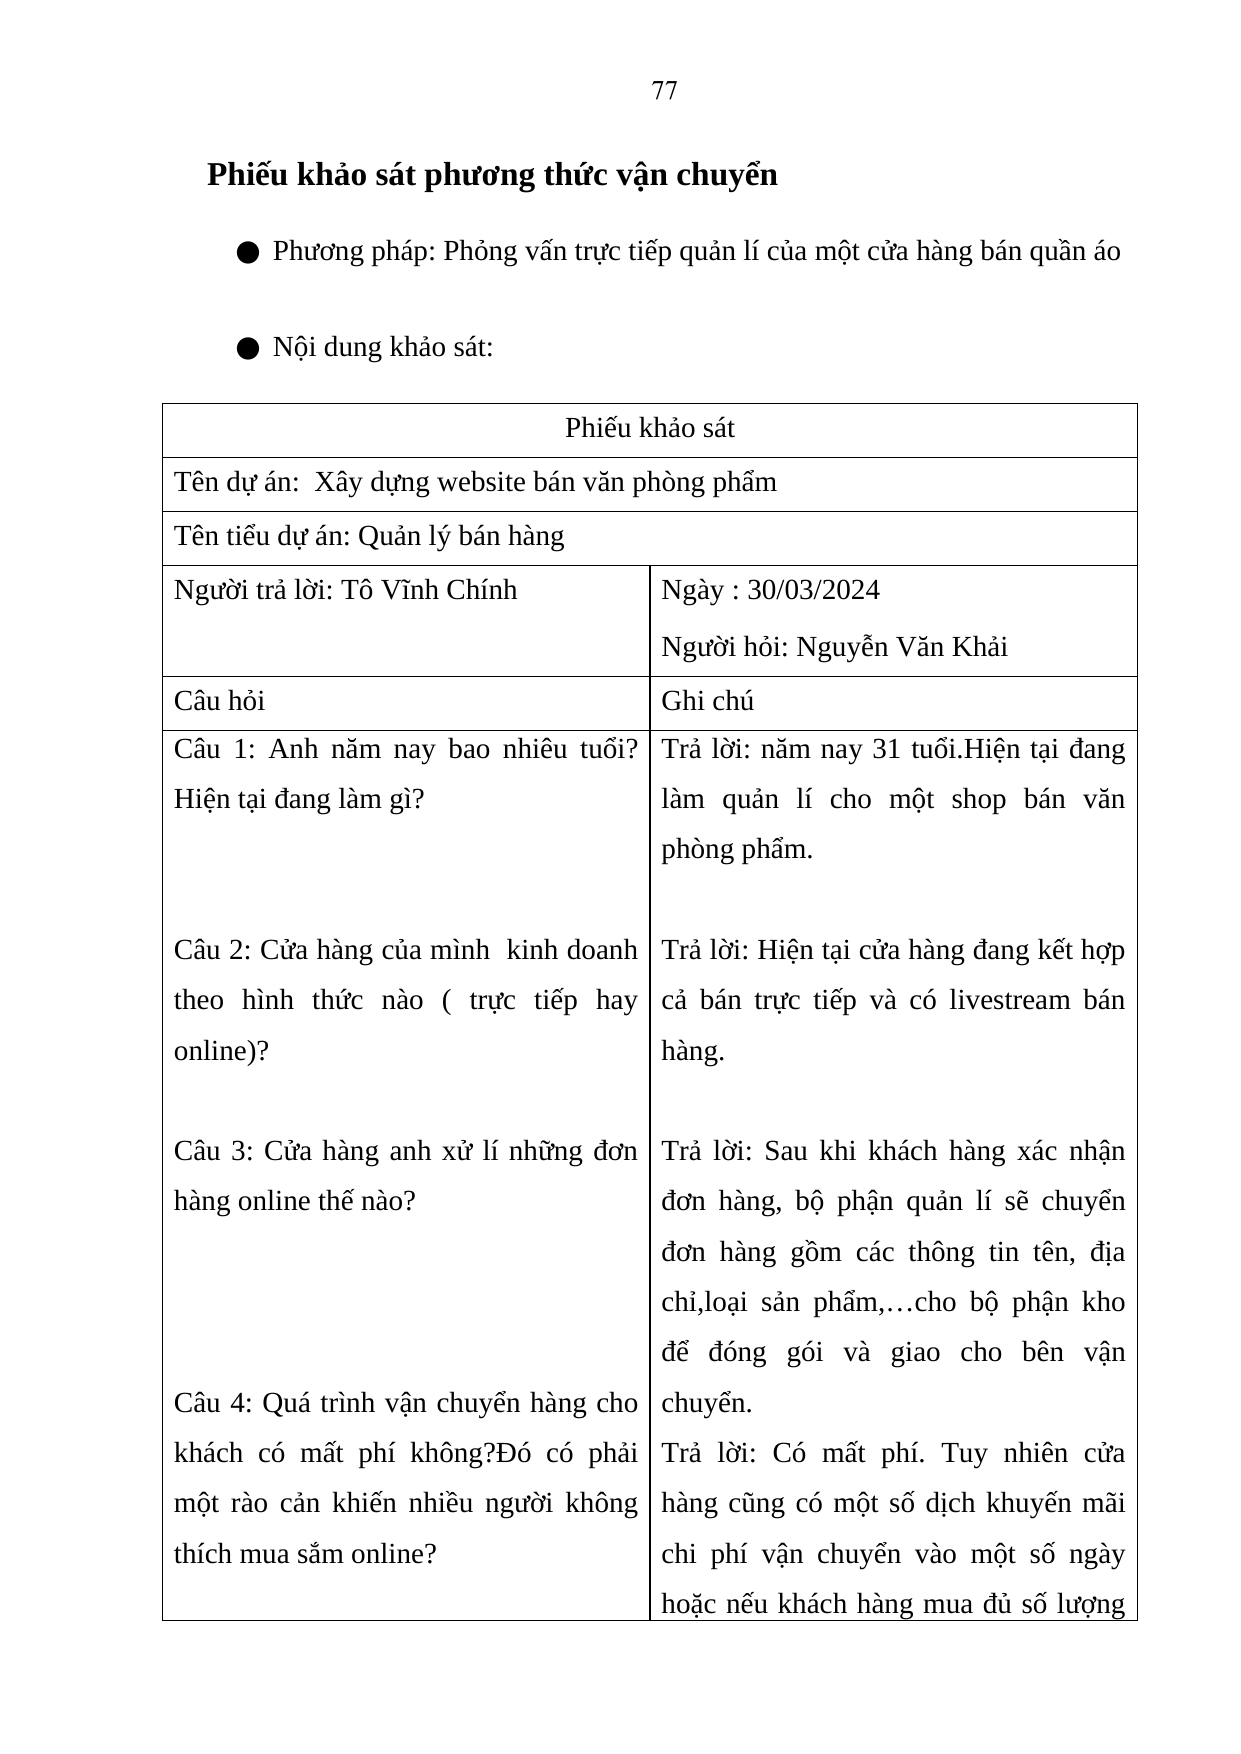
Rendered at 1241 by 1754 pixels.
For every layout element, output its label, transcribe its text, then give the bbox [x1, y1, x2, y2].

list Nội dung khảo sát: [235, 314, 1122, 373]
list Phương pháp: Phỏng vấn trực tiếp quản lí của một cửa hàng bán quần áo [235, 218, 1122, 277]
table_header Phiếu khảo sát [163, 404, 1137, 457]
table_cell Người trả lời: Tô Vĩnh Chính [163, 566, 649, 676]
table_cell Ngày : 30/03/2024 Người hỏi: Nguyễn Văn Khải [651, 566, 1137, 676]
table_cell Tên dự án: Xây dựng website bán văn phòng phẩm [163, 458, 1137, 511]
subtitle Phiếu khảo sát phương thức vận chuyển [207, 154, 1122, 192]
table_cell Câu hỏi [163, 677, 649, 730]
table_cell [163, 731, 649, 1619]
table_cell Ghi chú [651, 677, 1137, 730]
table_cell Tên tiểu dự án: Quản lý bán hàng [163, 512, 1137, 565]
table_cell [651, 731, 1137, 1619]
